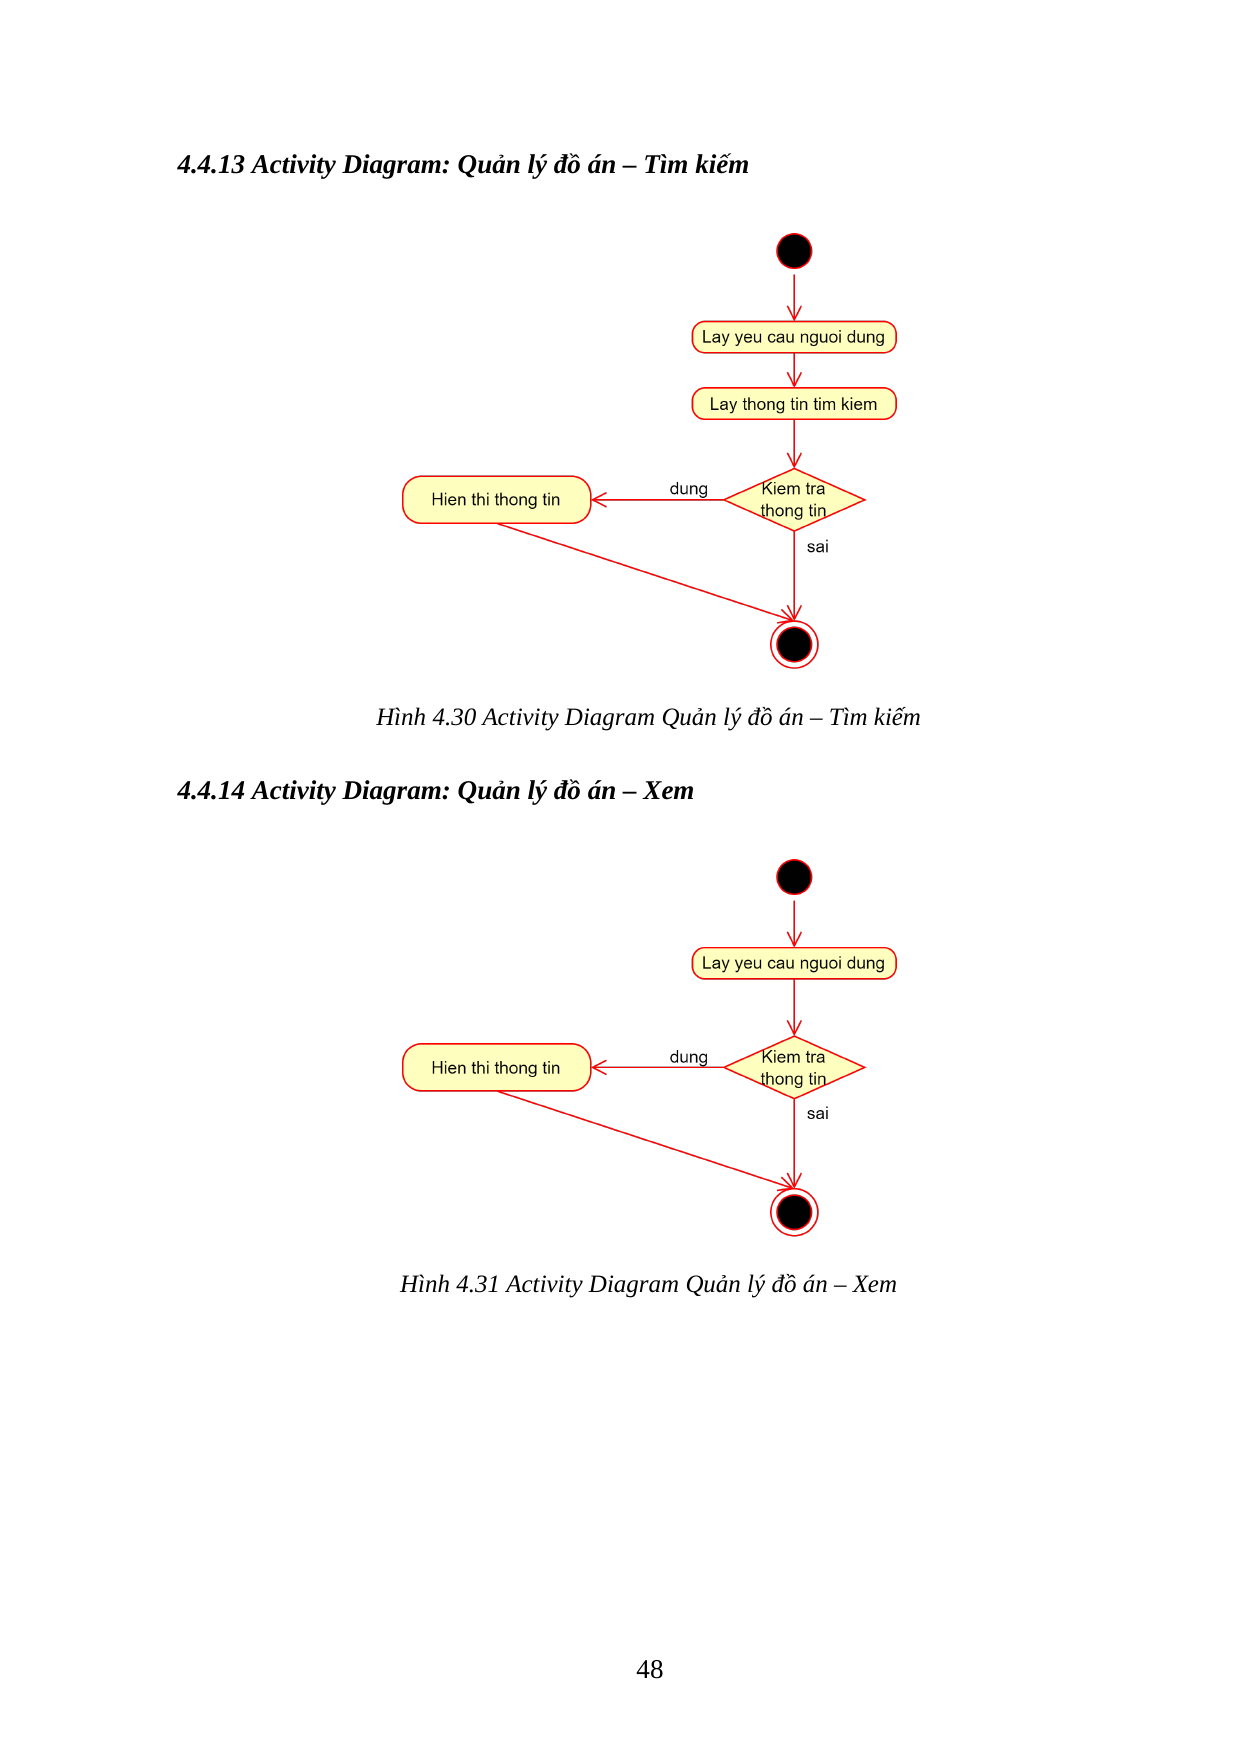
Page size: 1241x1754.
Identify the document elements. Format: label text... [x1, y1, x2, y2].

picture [386, 837, 914, 1252]
subtitle Activity Diagram: Quản lý đồ án – Xem [177, 774, 1122, 805]
picture [386, 211, 914, 685]
subtitle Activity Diagram: Quản lý đồ án – Tìm kiếm [177, 148, 1122, 179]
